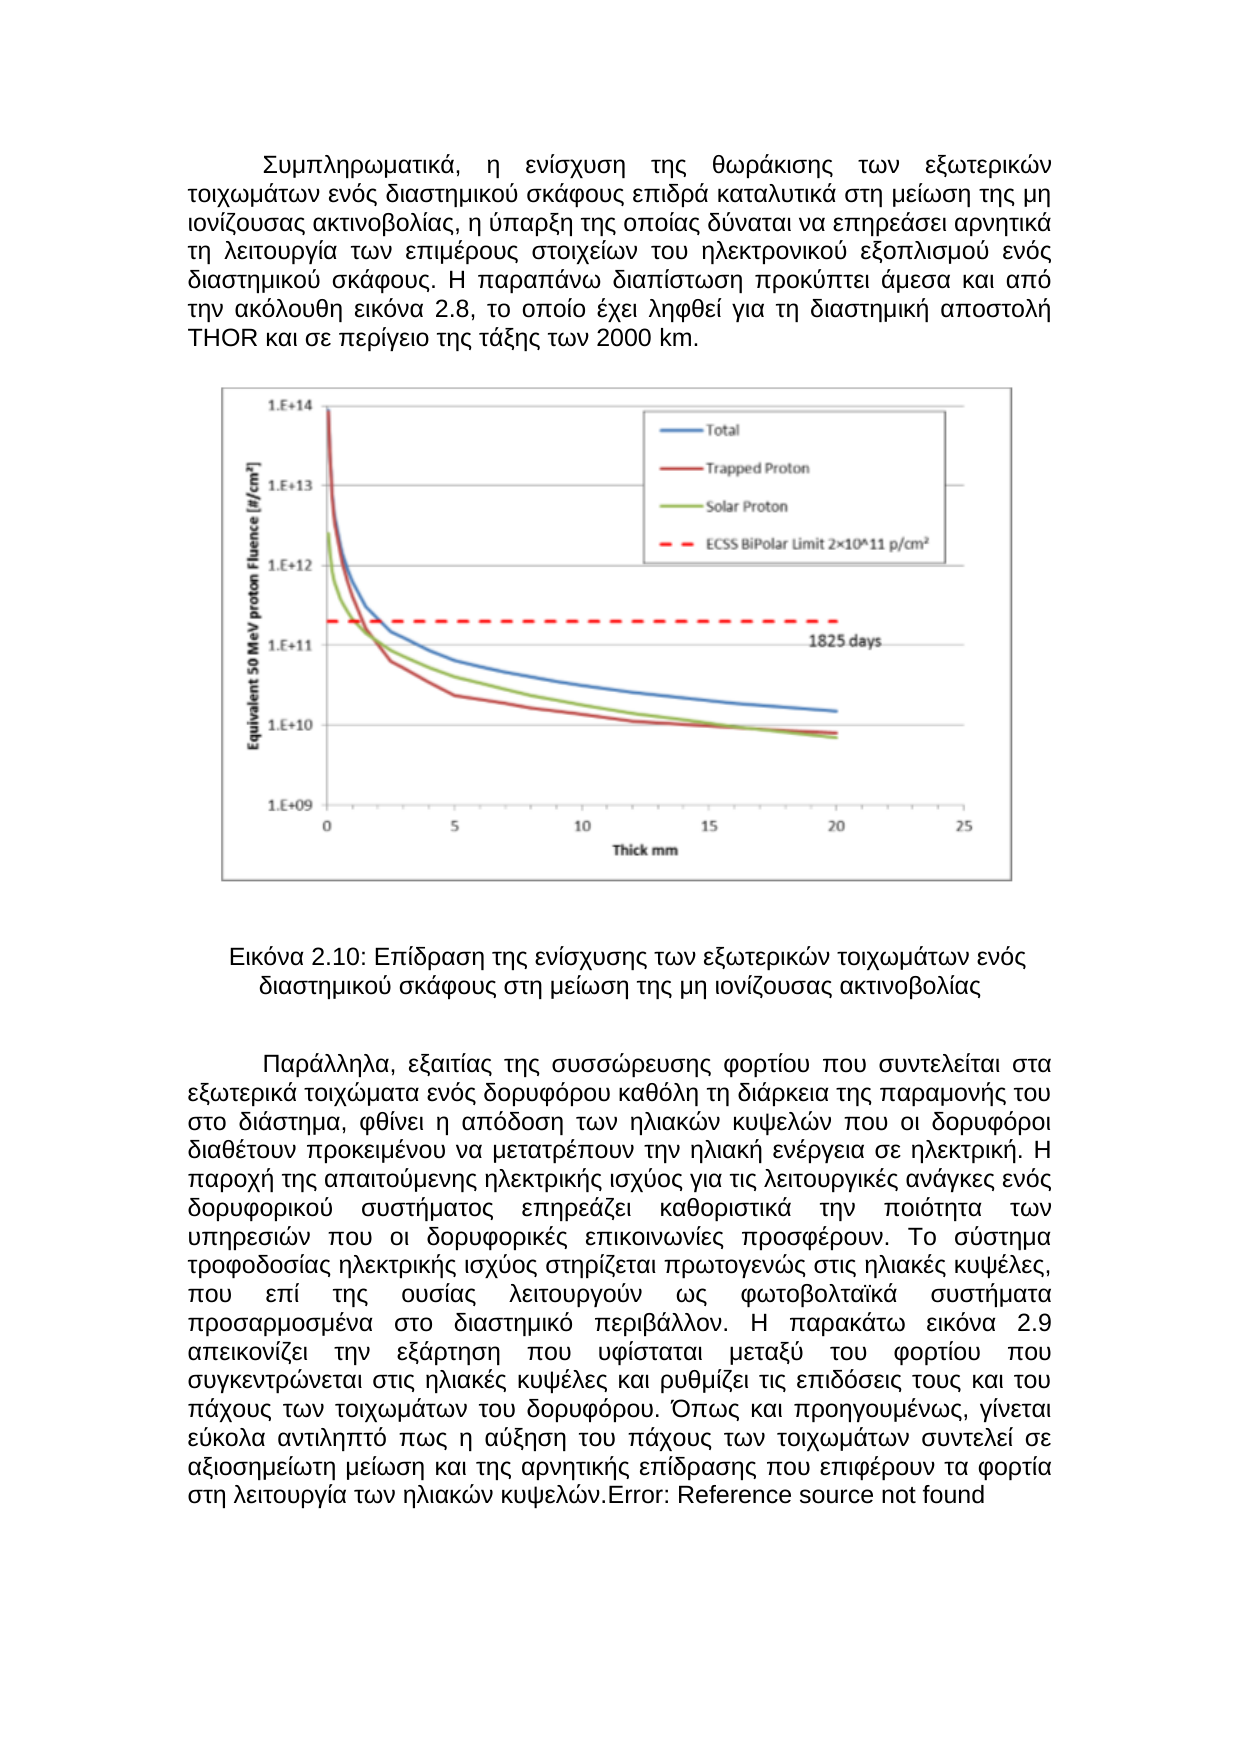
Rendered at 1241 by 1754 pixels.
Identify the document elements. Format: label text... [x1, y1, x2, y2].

text Συμπληρωματικά, η ενίσχυση της θωράκισης των εξωτερικών τοιχωμάτων ενός διαστημικού σκάφους επιδρά καταλυτικά στη μείωση της μη ιονίζουσας ακτινοβολίας, η ύπαρξη της οποίας δύναται να επηρεάσει αρνητικά τη λειτουργία των επιμέρους στοιχείων του ηλεκτρονικού εξοπλισμού ενός διαστημικού σκάφους. Η παραπάνω διαπίστωση προκύπτει άμεσα και από την ακόλουθη εικόνα 2.8, το οποίο έχει ληφθεί για τη διαστημική αποστολή THOR και σε περίγειο της τάξης των 2000 km. [187, 150, 1053, 351]
picture [187, 380, 1054, 893]
